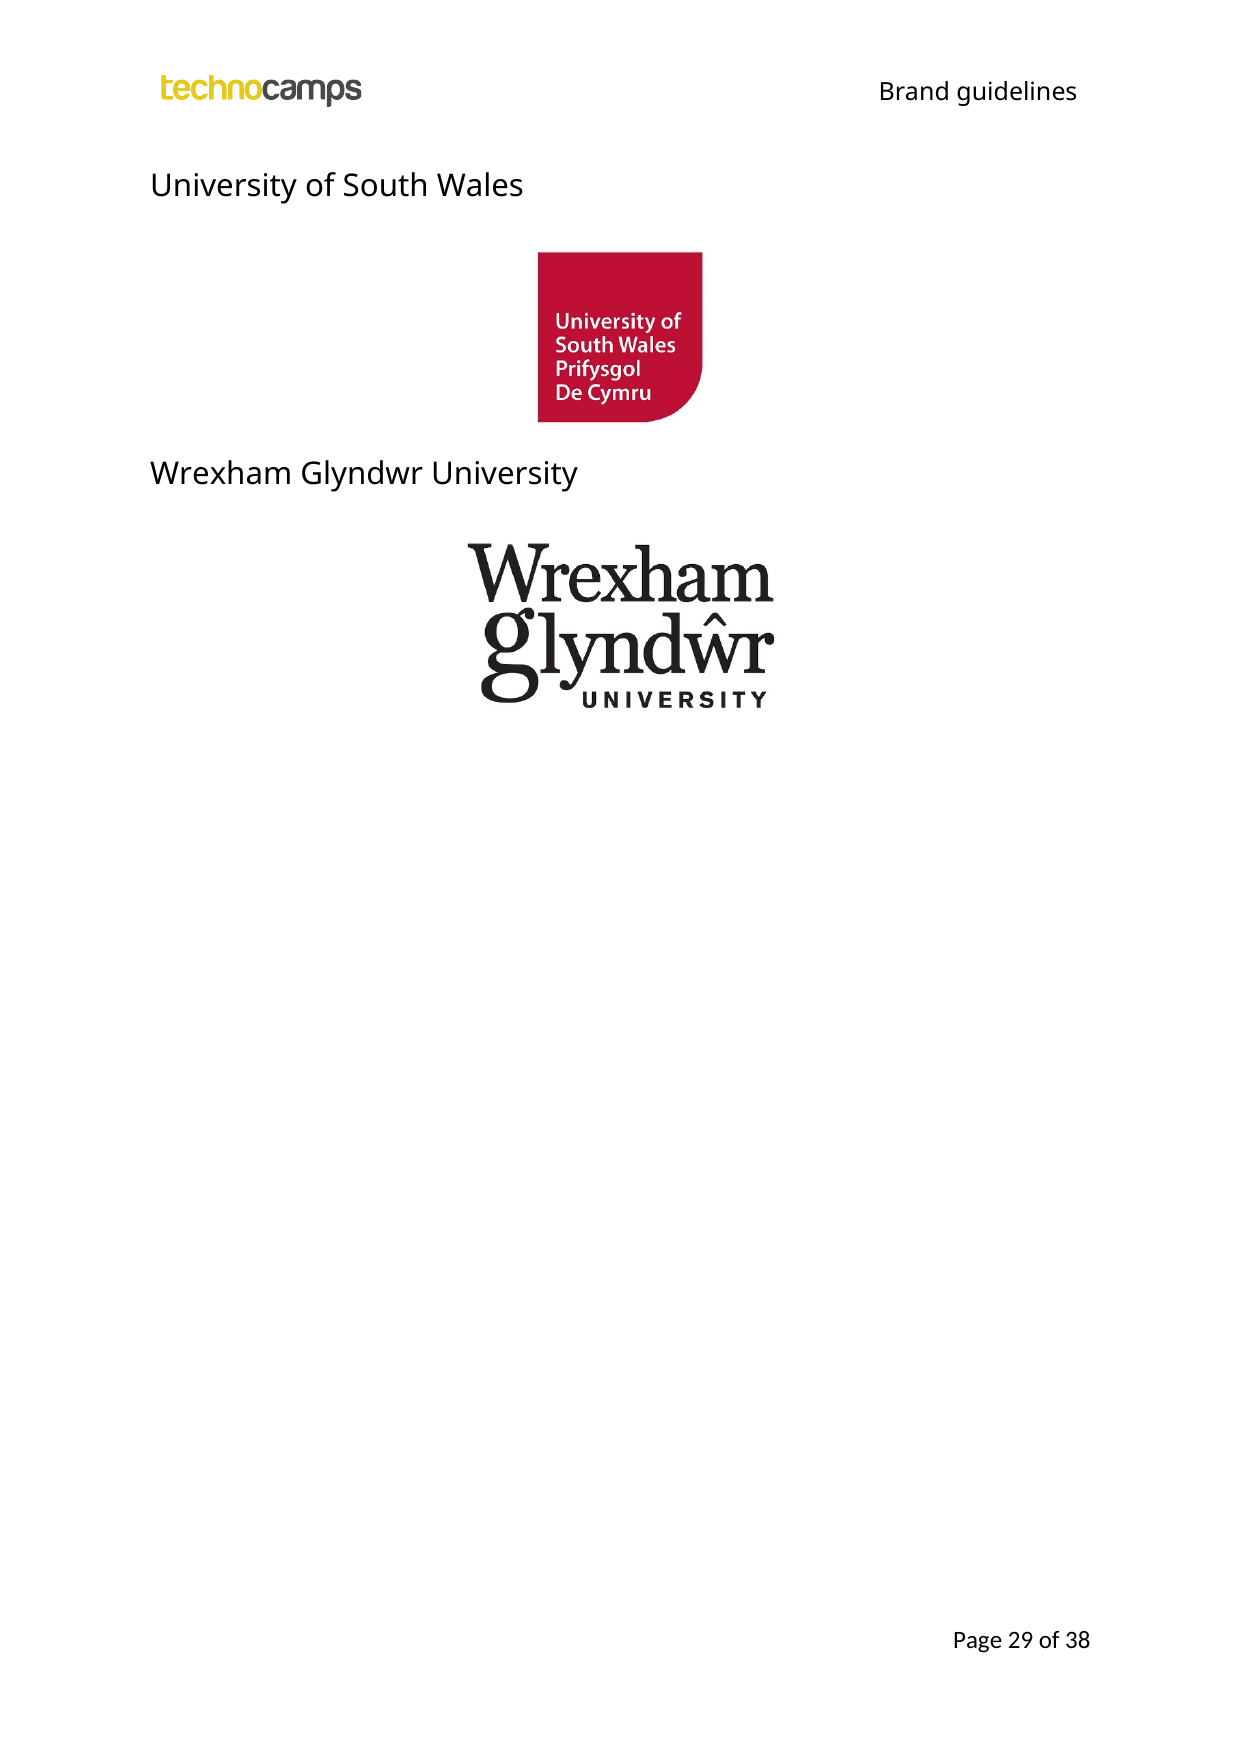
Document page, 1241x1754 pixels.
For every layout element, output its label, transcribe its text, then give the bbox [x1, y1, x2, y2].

picture [458, 536, 782, 714]
subtitle University of South Wales [150, 163, 1090, 248]
picture [531, 248, 709, 426]
subtitle Wrexham Glyndwr University [150, 451, 1090, 536]
picture [161, 75, 362, 107]
